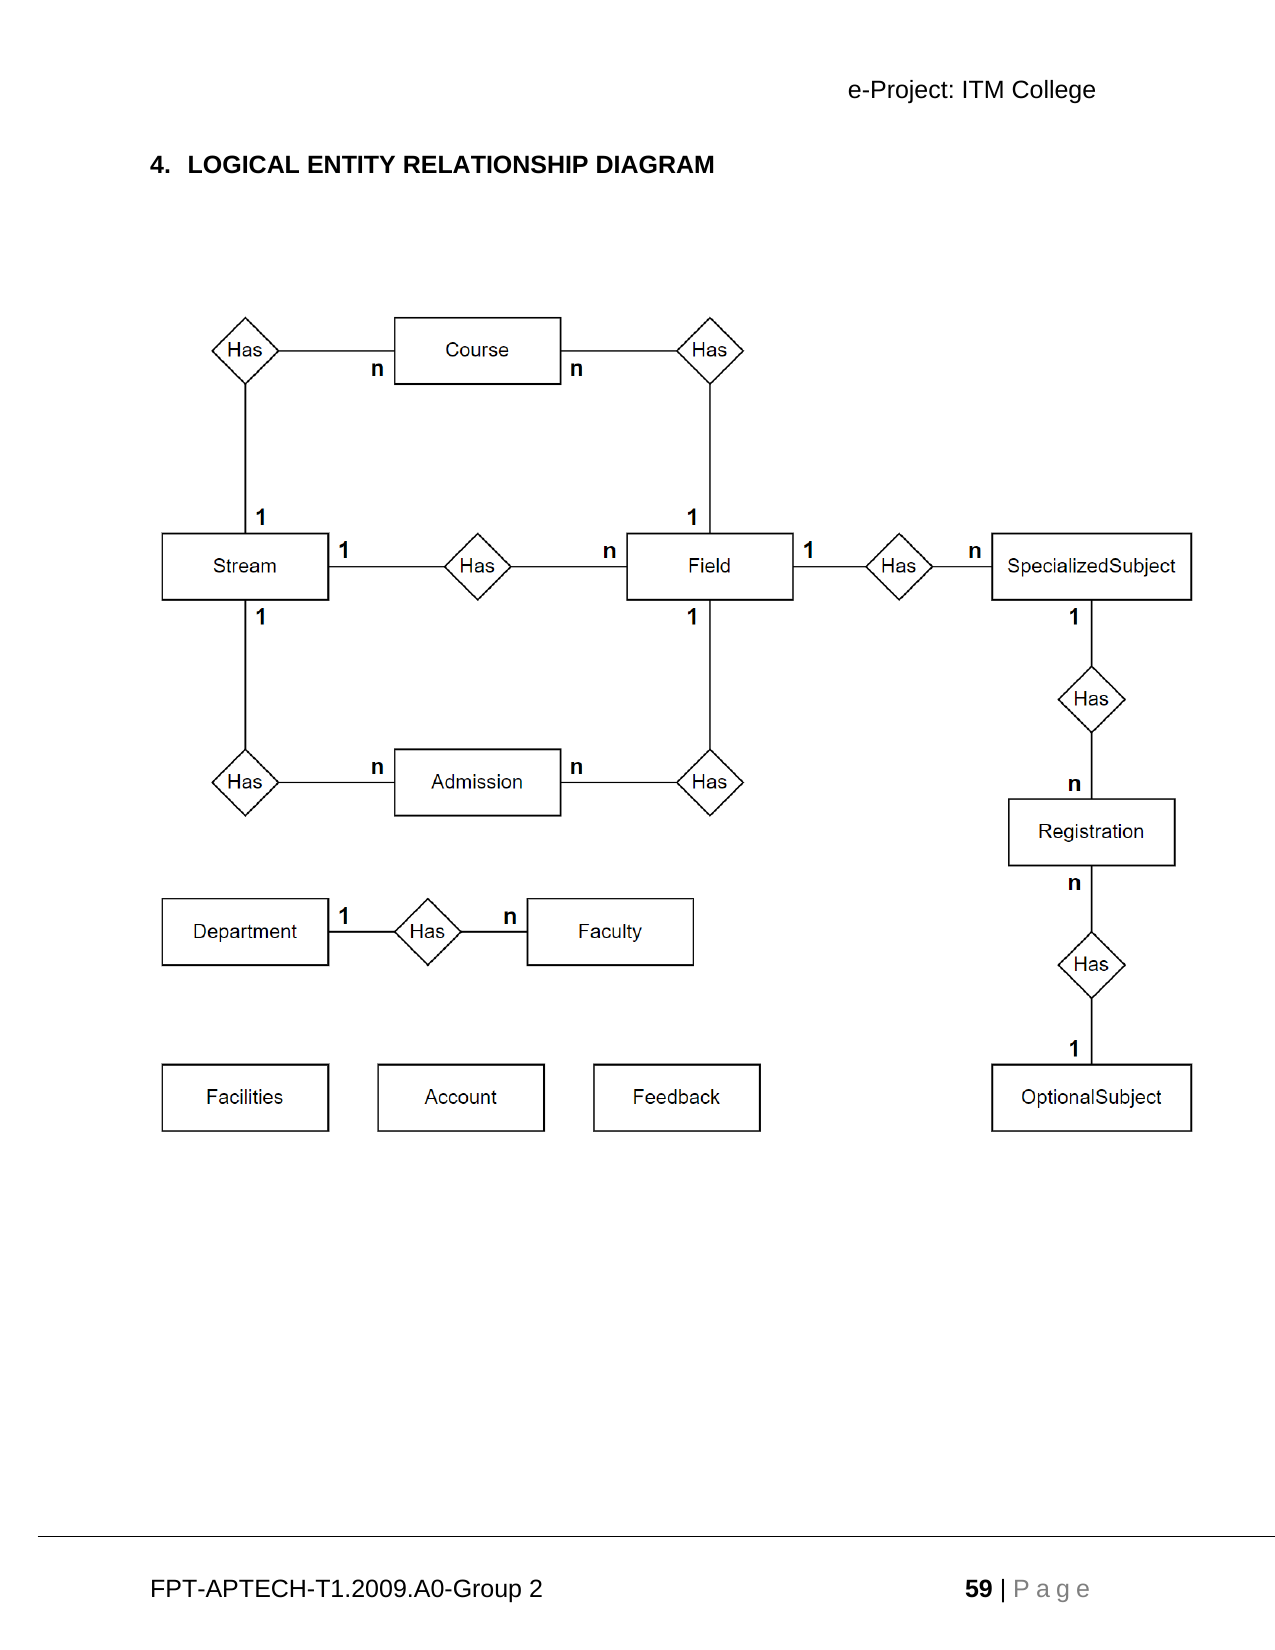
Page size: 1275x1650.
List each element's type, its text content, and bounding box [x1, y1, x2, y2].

subtitle LOGICAL ENTITY RELATIONSHIP DIAGRAM [150, 150, 1125, 179]
picture [150, 286, 1212, 1208]
